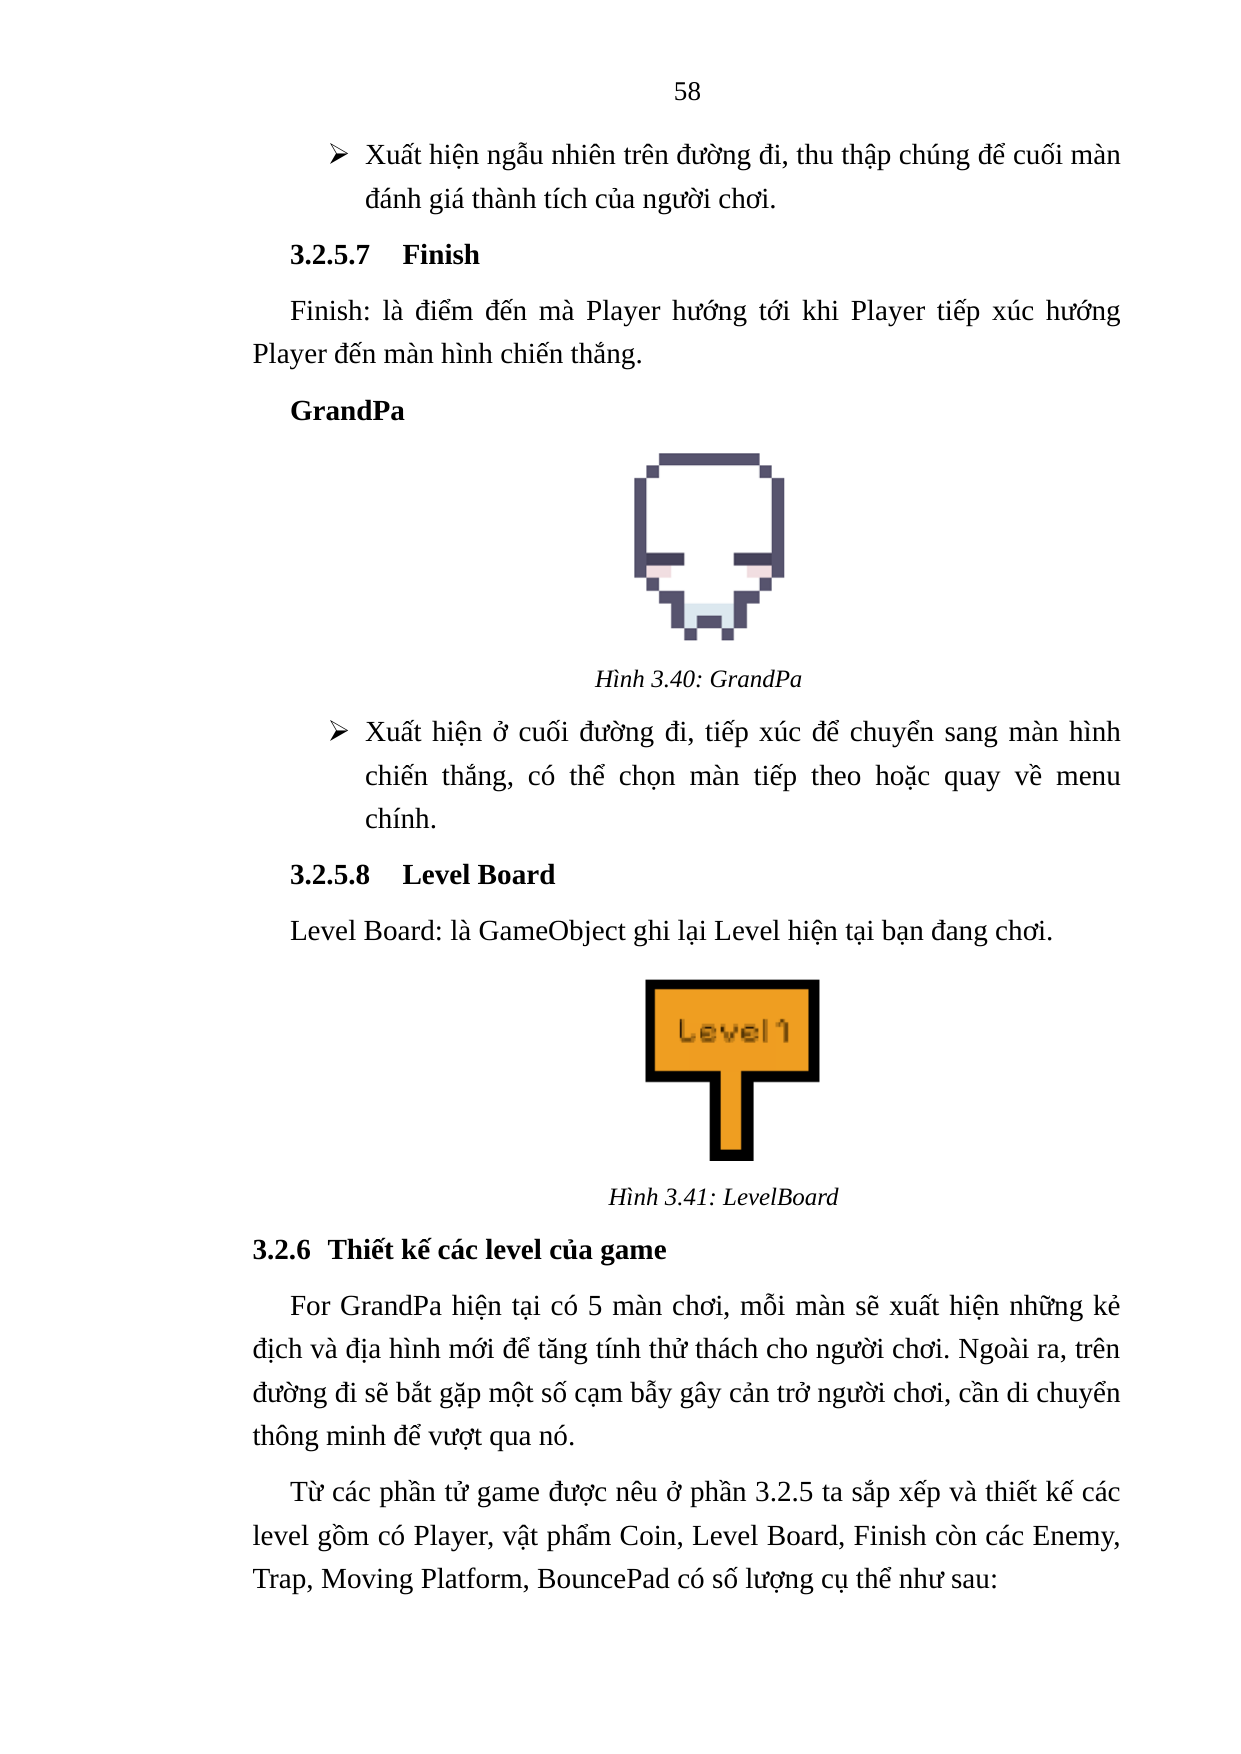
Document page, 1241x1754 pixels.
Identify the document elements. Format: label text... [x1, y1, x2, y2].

subtitle Level Board [290, 857, 1122, 891]
picture [627, 448, 789, 643]
text Từ các phần tử game được nêu ở phần 3.2.5 ta sắp xếp và thiết kế các level gồm có Player, vật phẩm Coin, Level Board, Finish còn các Enemy, Trap, Moving Platform, BouncePad có số lượng cụ thể như sau: [252, 1474, 1122, 1595]
text For GrandPa hiện tại có 5 màn chơi, mỗi màn sẽ xuất hiện những kẻ địch và địa hình mới để tăng tính thử thách cho người chơi. Ngoài ra, trên đường đi sẽ bắt gặp một số cạm bẫy gây cản trở người chơi, cần di chuyển thông minh để vượt qua nó. [252, 1288, 1122, 1452]
list Xuất hiện ở cuối đường đi, tiếp xúc để chuyển sang màn hình chiến thắng, có thể chọn màn tiếp theo hoặc quay về menu chính. [327, 714, 1122, 835]
picture [627, 969, 826, 1161]
list Xuất hiện ngẫu nhiên trên đường đi, thu thập chúng để cuối màn đánh giá thành tích của người chơi. [327, 137, 1122, 214]
subtitle Finish [290, 237, 1122, 271]
subtitle Thiết kế các level của game [252, 1232, 1122, 1265]
text Finish: là điểm đến mà Player hướng tới khi Player tiếp xúc hướng Player đến màn hình chiến thắng. [252, 293, 1122, 370]
text GrandPa [252, 393, 1122, 426]
text Level Board: là GameObject ghi lại Level hiện tại bạn đang chơi. [252, 913, 1122, 947]
